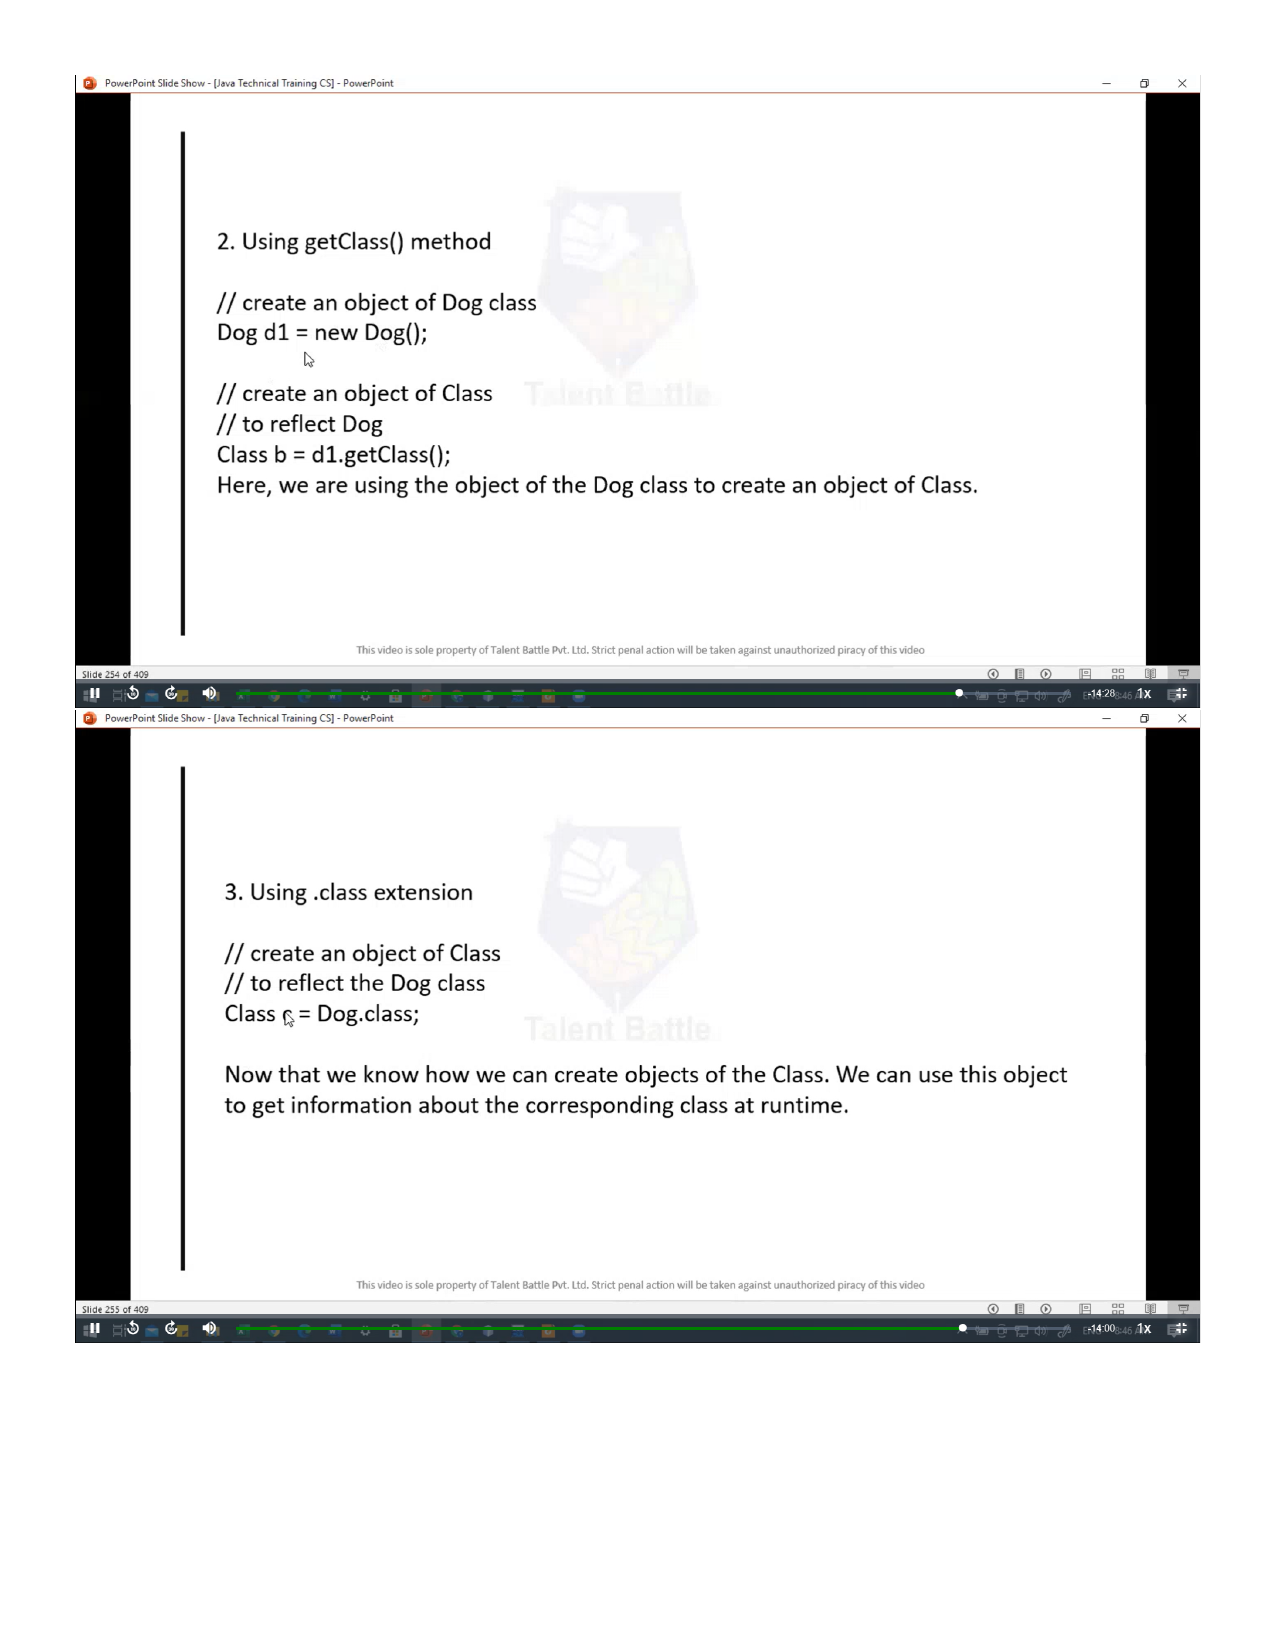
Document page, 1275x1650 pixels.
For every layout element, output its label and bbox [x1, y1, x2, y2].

picture [75, 75, 1200, 708]
picture [75, 710, 1200, 1343]
